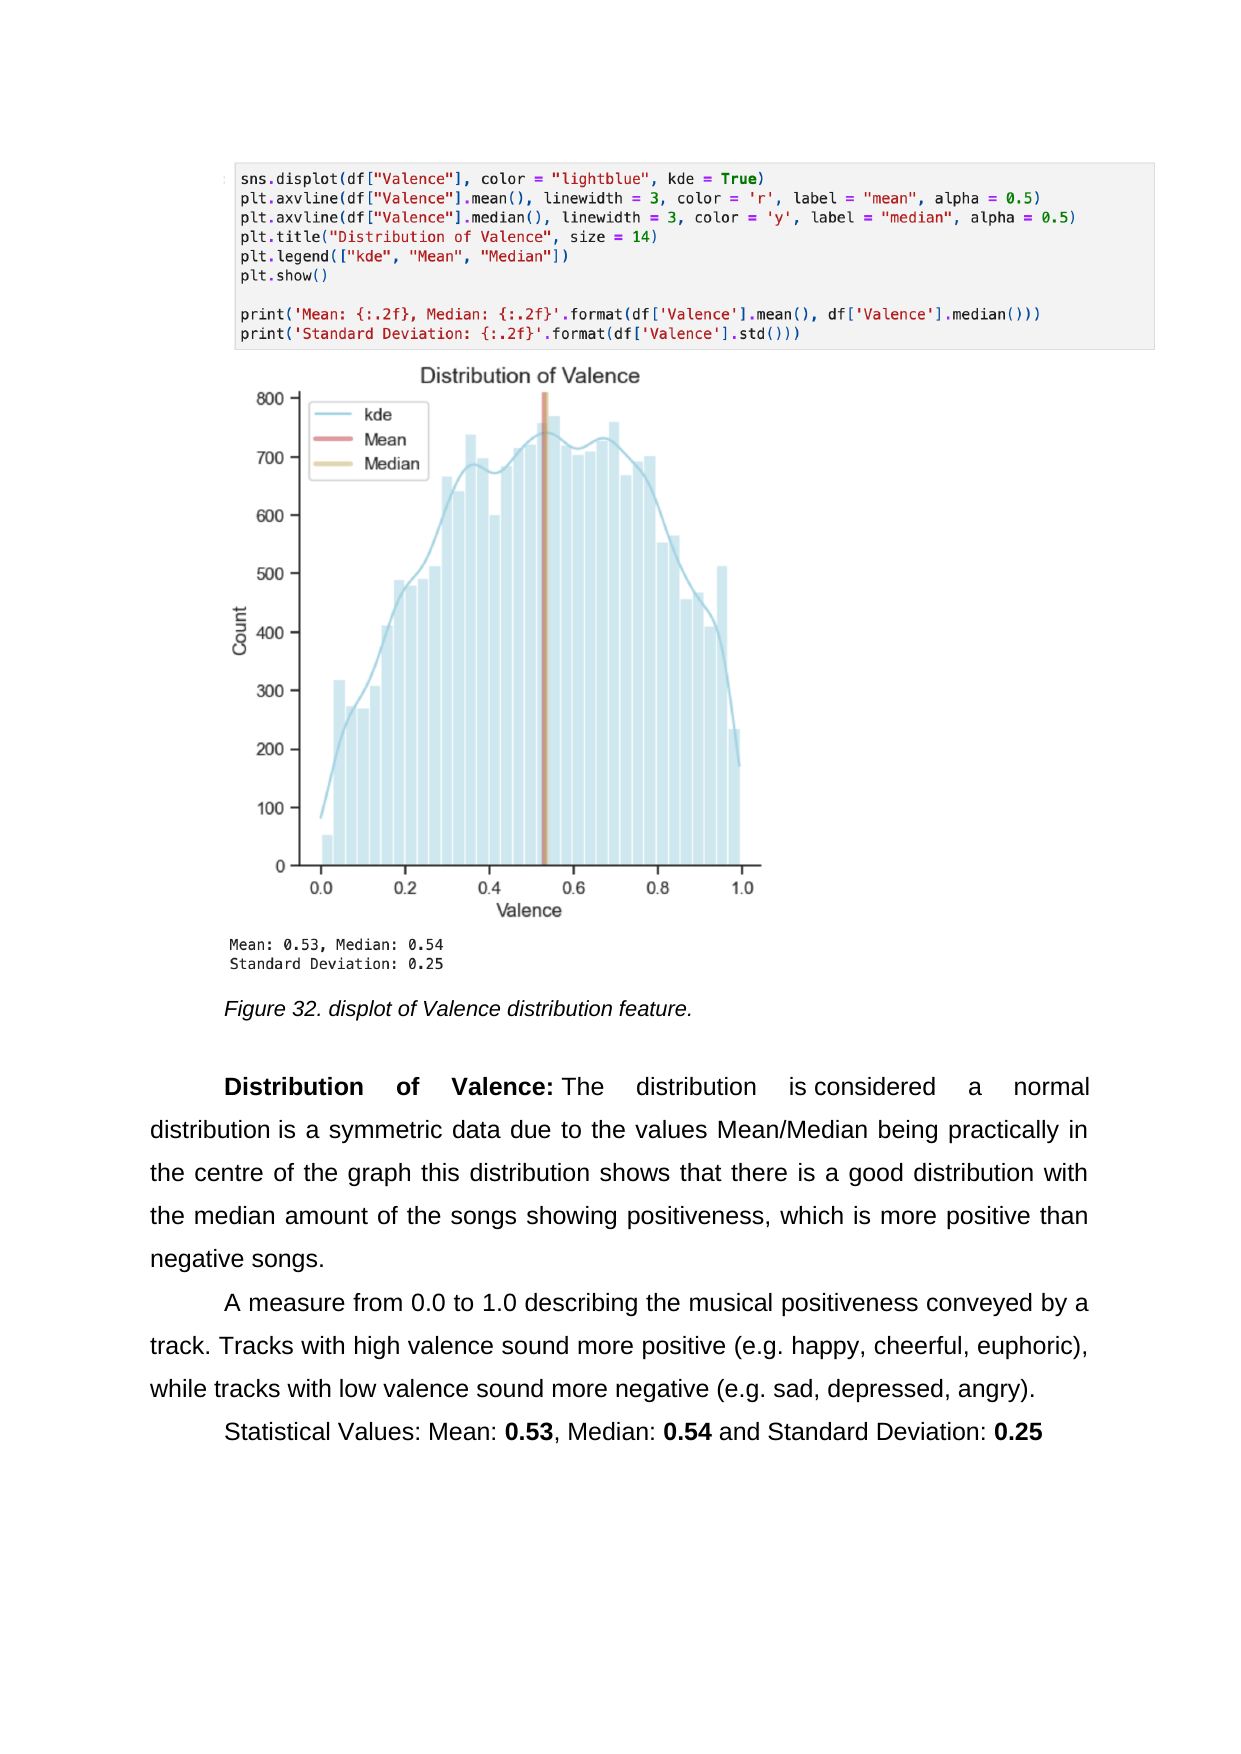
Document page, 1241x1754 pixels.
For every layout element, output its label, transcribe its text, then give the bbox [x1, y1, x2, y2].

picture [223, 150, 1164, 983]
text Figure 32. displot of Valence distribution feature. [150, 996, 1090, 1021]
text Distribution of Valence: The distribution is considered a normal distribution is a symmetric data due to the values Mean/Median being practically in the centre of the graph this distribution shows that there is a good distribution with the median amount of the songs showing positiveness, which is more positive than negative songs. [150, 1072, 1090, 1273]
text A measure from 0.0 to 1.0 describing the musical positiveness conveyed by a track. Tracks with high valence sound more positive (e.g. happy, cheerful, euphoric), while tracks with low valence sound more negative (e.g. sad, depressed, angry). [150, 1287, 1090, 1402]
text Statistical Values: Mean: 0.53, Median: 0.54 and Standard Deviation: 0.25 [150, 1417, 1090, 1446]
